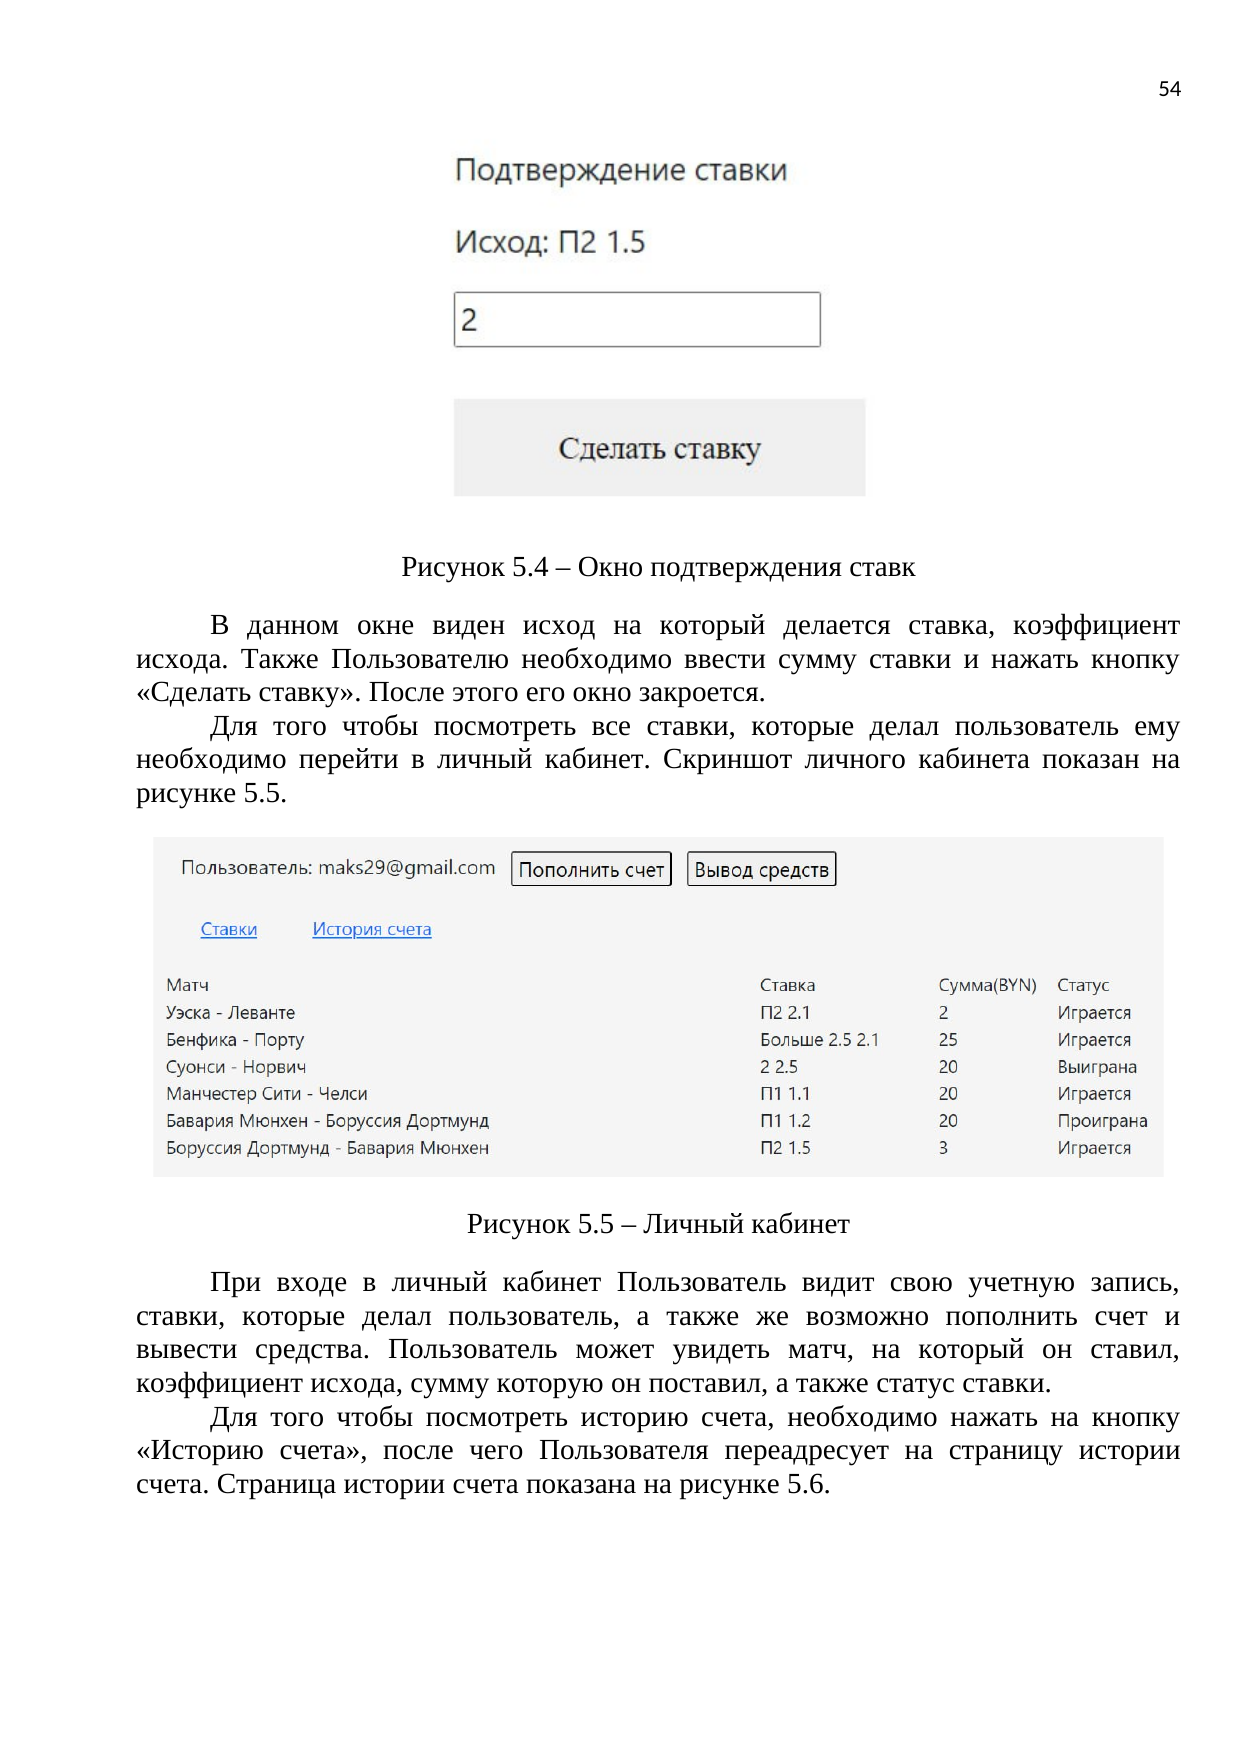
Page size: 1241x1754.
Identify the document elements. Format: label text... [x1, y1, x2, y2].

picture [153, 837, 1164, 1177]
picture [429, 118, 888, 520]
text При входе в личный кабинет Пользователь видит свою учетную запись, ставки, которые делал пользователь, а также же возможно пополнить счет и вывести средства. Пользователь может увидеть матч, на который он ставил, коэффициент исхода, сумму которую он поставил, а также статус ставки. [136, 1264, 1181, 1399]
text Рисунок 5.4 – Окно подтверждения ставк [136, 549, 1181, 582]
text Рисунок 5.5 – Личный кабинет [136, 1206, 1181, 1239]
text Для того чтобы посмотреть все ставки, которые делал пользователь ему необходимо перейти в личный кабинет. Скриншот личного кабинета показан на рисунке 5.5. [136, 708, 1181, 809]
text В данном окне виден исход на который делается ставка, коэффициент исхода. Также Пользователю необходимо ввести сумму ставки и нажать кнопку «Сделать ставку». После этого его окно закроется. [136, 607, 1181, 708]
text Для того чтобы посмотреть историю счета, необходимо нажать на кнопку «Историю счета», после чего Пользователя переадресует на страницу истории счета. Страница истории счета показана на рисунке 5.6. [136, 1399, 1181, 1499]
